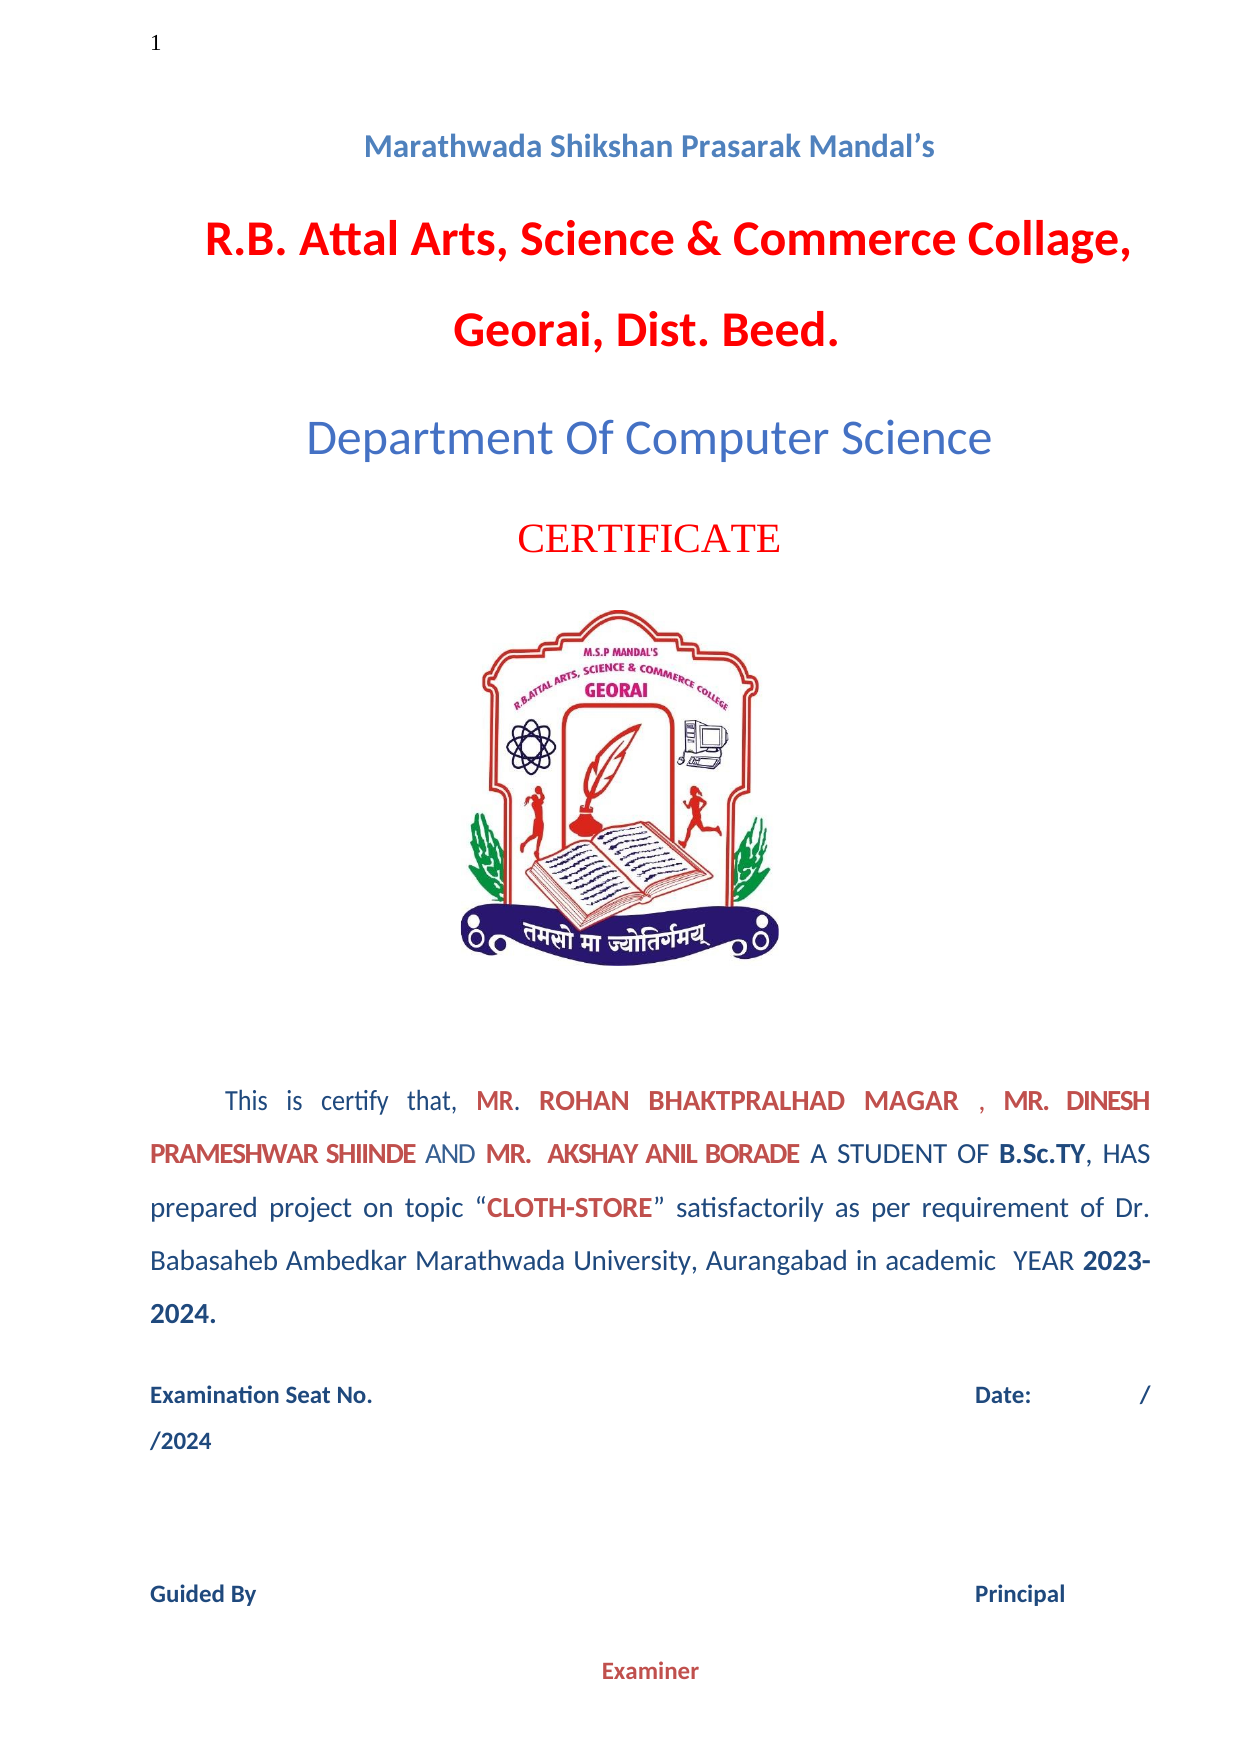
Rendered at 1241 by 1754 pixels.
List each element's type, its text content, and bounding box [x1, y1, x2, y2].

text Department Of Computer Science [150, 406, 1148, 467]
text Examiner [150, 1655, 1151, 1685]
text CERTIFICATE [150, 514, 1148, 562]
picture [460, 610, 779, 966]
text Examination Seat No. Date: / /2024 [150, 1380, 1151, 1456]
text Marathwada Shikshan Prasarak Mandal’s [150, 125, 1148, 166]
text R.B. Attal Arts, Science & Commerce Collage, Georai, Dist. Beed. [205, 206, 1151, 359]
text This is certify that, MR. ROHAN BHAKTPRALHAD MAGAR , MR. DINESH PRAMESHWAR SHIINDE AND MR. AKSHAY ANIL BORADE A STUDENT OF B.Sc.TY, HAS prepared project on topic “CLOTH-STORE” satisfactorily as per requirement of Dr. Babasaheb Ambedkar Marathwada University, Aurangabad in academic YEAR 2023-2024. [150, 1082, 1151, 1331]
text Guided By Principal [150, 1578, 1151, 1609]
